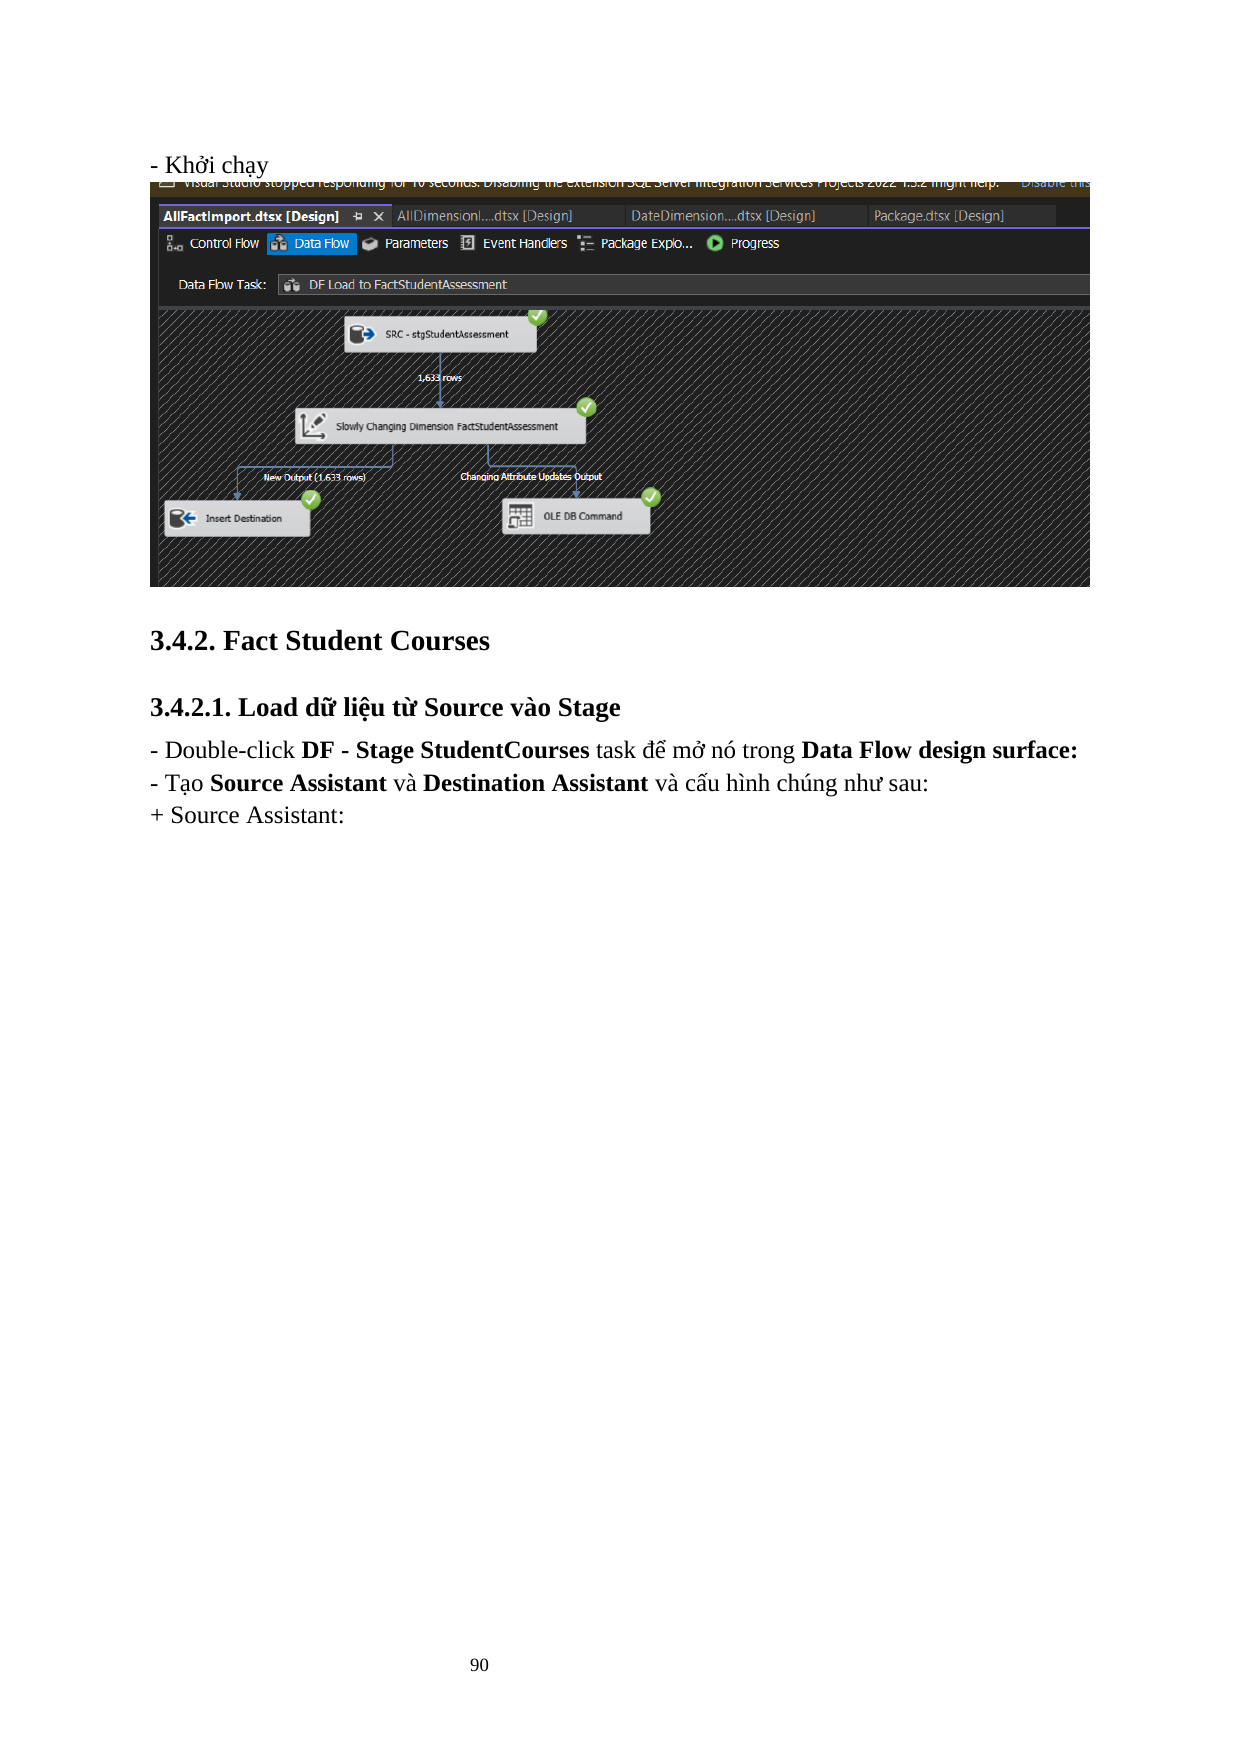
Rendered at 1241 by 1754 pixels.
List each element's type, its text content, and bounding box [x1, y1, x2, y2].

text - Tạo Source Assistant và Destination Assistant và cấu hình chúng như sau: [150, 768, 1090, 796]
subtitle 3.4.2. Fact Student Courses [150, 623, 1090, 657]
text + Source Assistant: [150, 800, 1090, 829]
text - Khởi chạy [150, 150, 1090, 179]
picture [150, 182, 1090, 587]
subtitle 3.4.2.1. Load dữ liệu từ Source vào Stage [150, 691, 1090, 722]
text - Double-click DF - Stage StudentCourses task để mở nó trong Data Flow design surface: [150, 735, 1090, 764]
